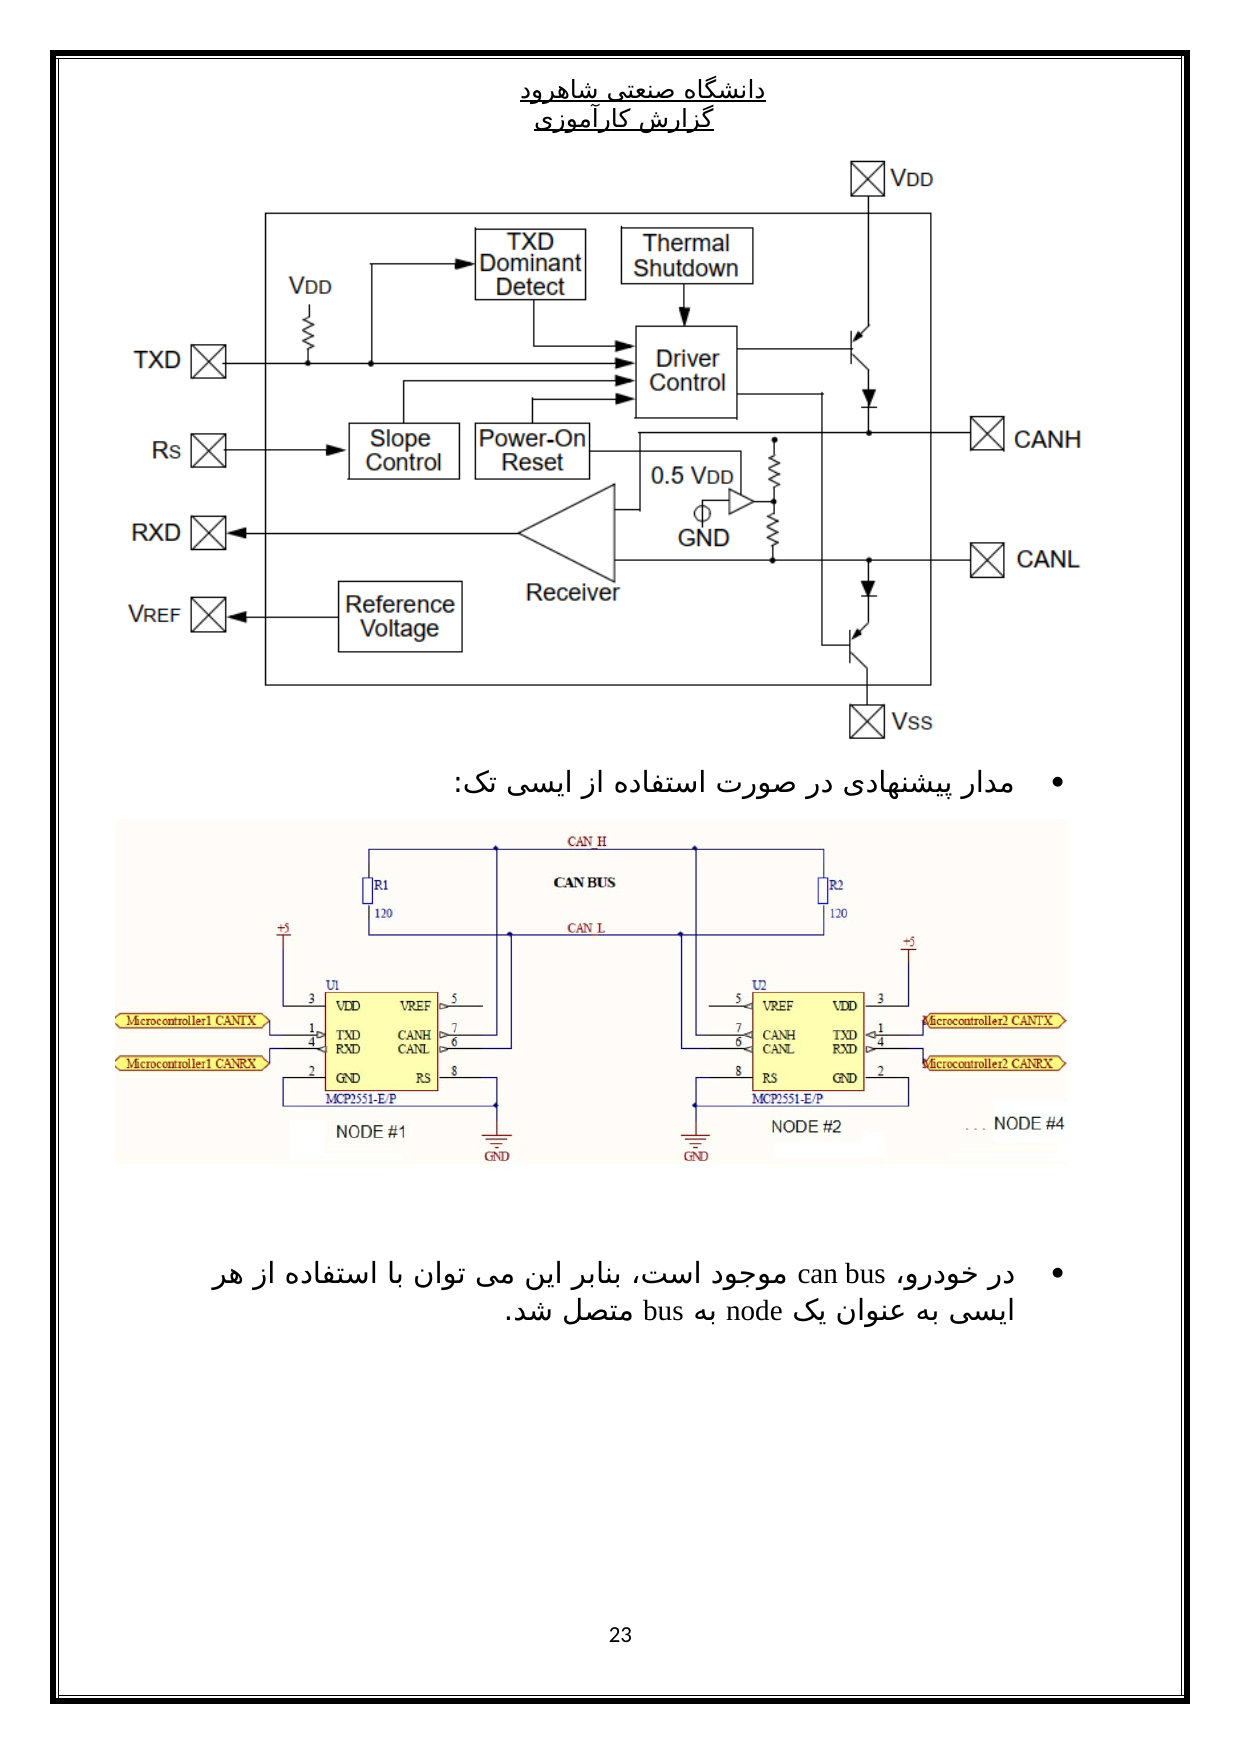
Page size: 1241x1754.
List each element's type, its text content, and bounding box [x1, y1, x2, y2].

picture [115, 819, 1090, 1183]
picture [115, 150, 1090, 747]
list در خودرو، can bus موجود است، بنابر این می توان با استفاده از هر ایسی به عنوان یک node به bus متصل شد. [150, 1256, 1053, 1327]
list مدار پیشنهادی در صورت استفاده از ایسی تک: [150, 766, 1053, 800]
